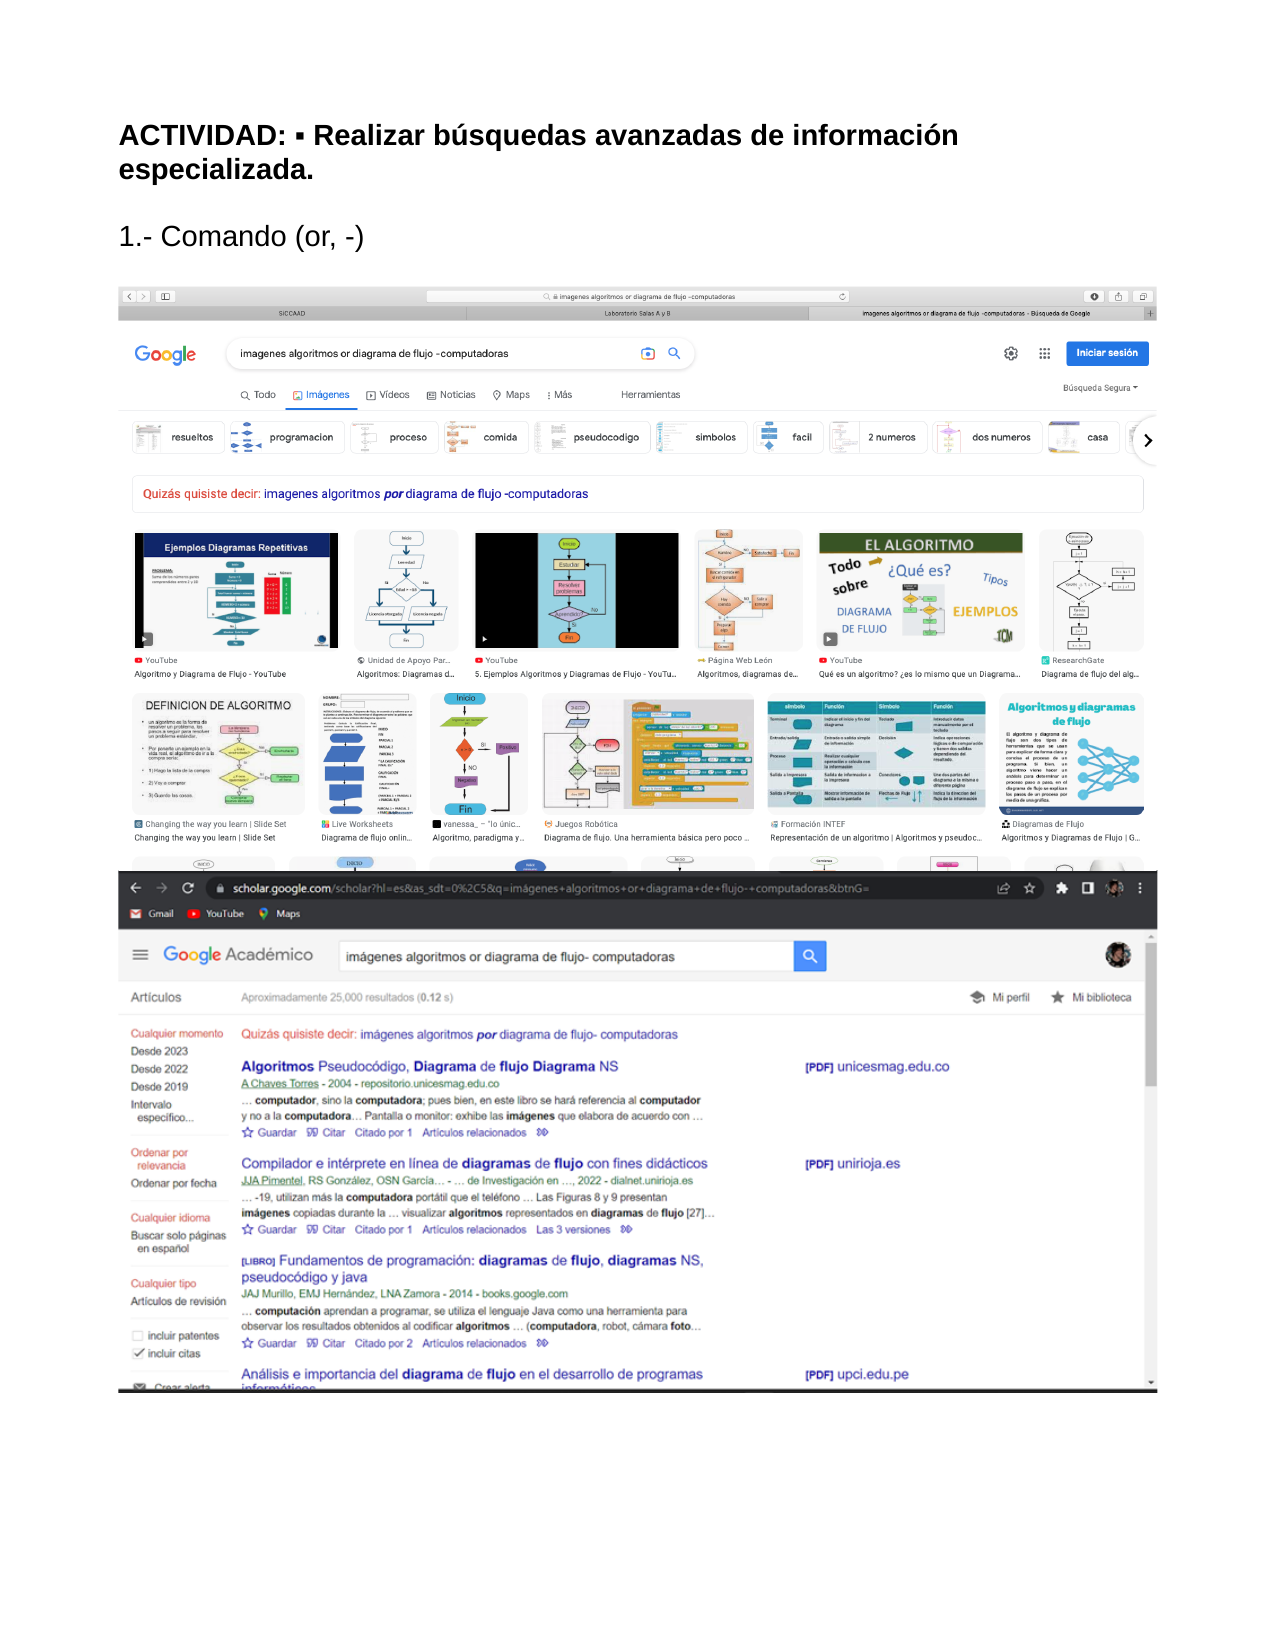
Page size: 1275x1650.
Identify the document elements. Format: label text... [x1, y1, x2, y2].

text 1.- Comando (or, -) [118, 219, 1157, 252]
text ACTIVIDAD: ▪ Realizar búsquedas avanzadas de información especializada. [118, 118, 1157, 185]
picture [118, 286, 1158, 1393]
